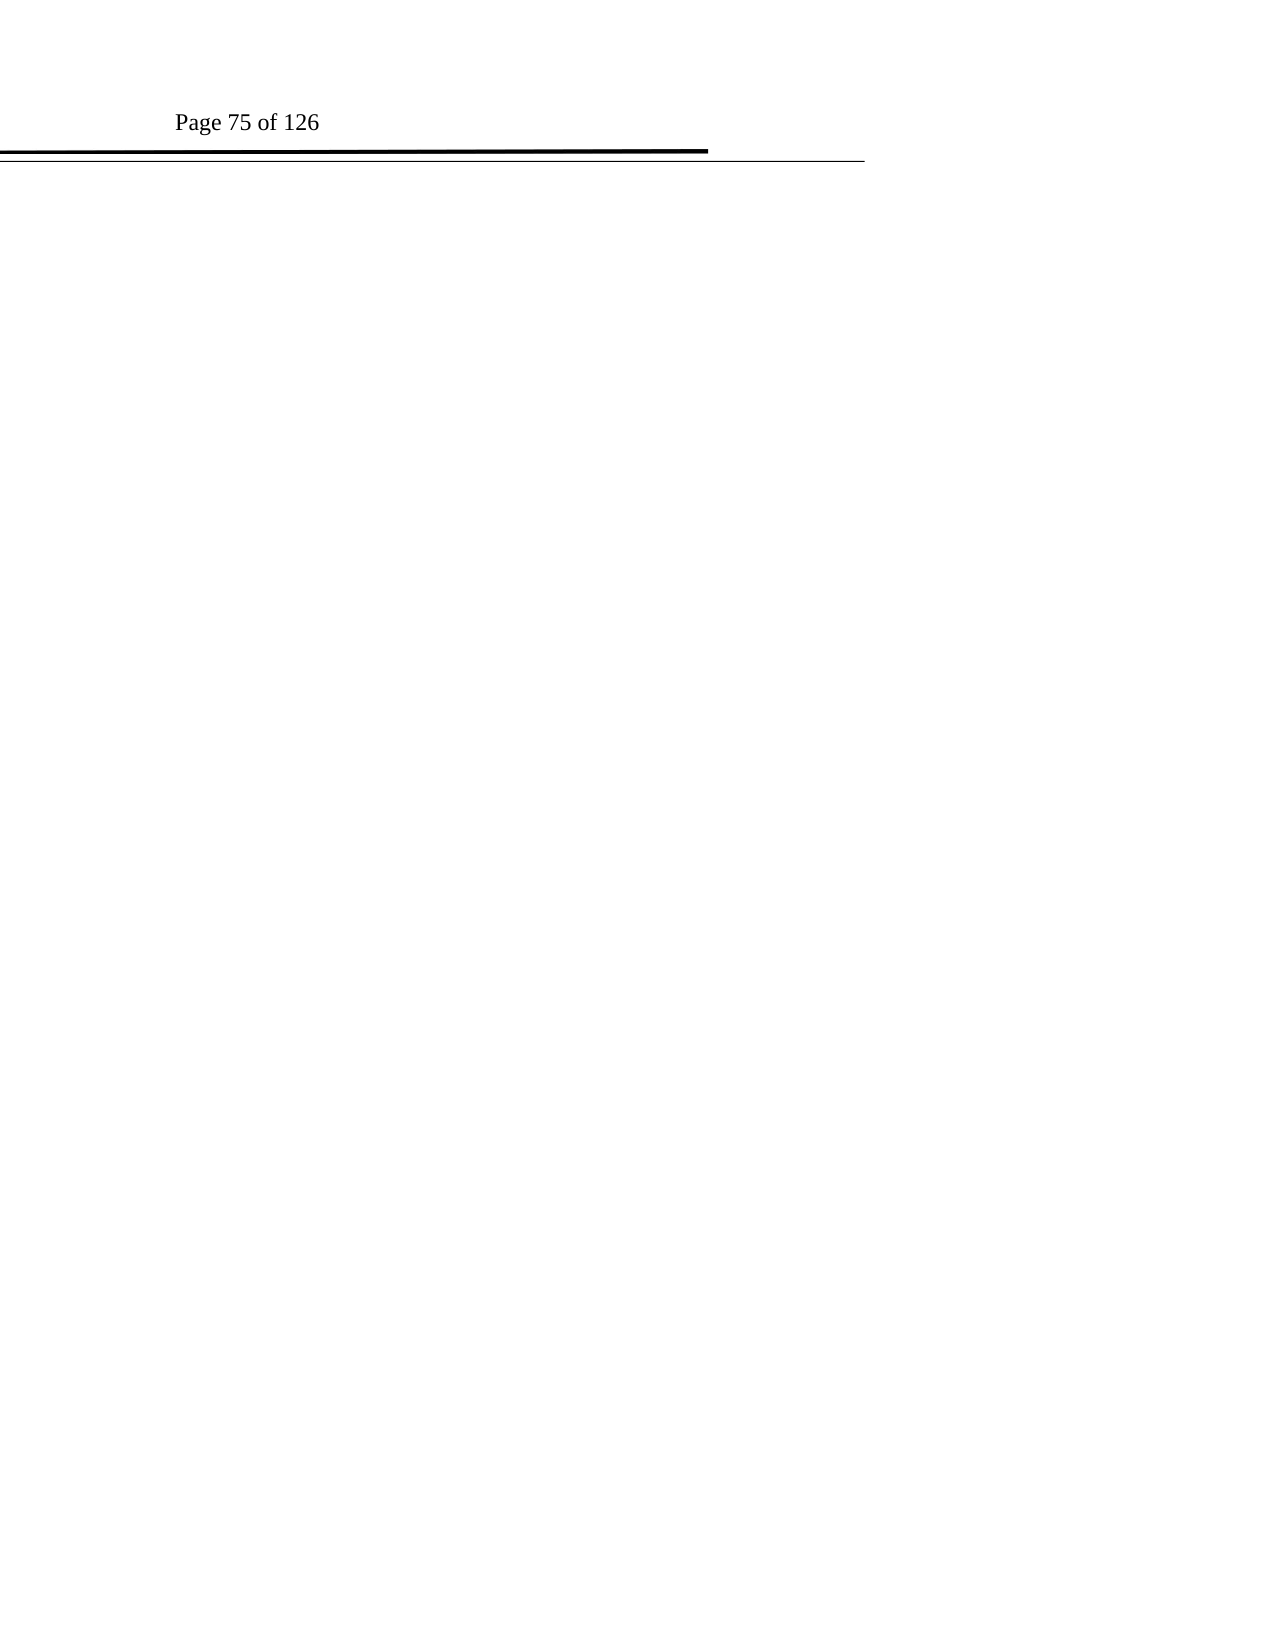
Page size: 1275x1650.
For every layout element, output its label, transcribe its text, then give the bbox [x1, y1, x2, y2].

picture [0, 148, 709, 154]
text Page 75 of 126 [175, 108, 1098, 136]
